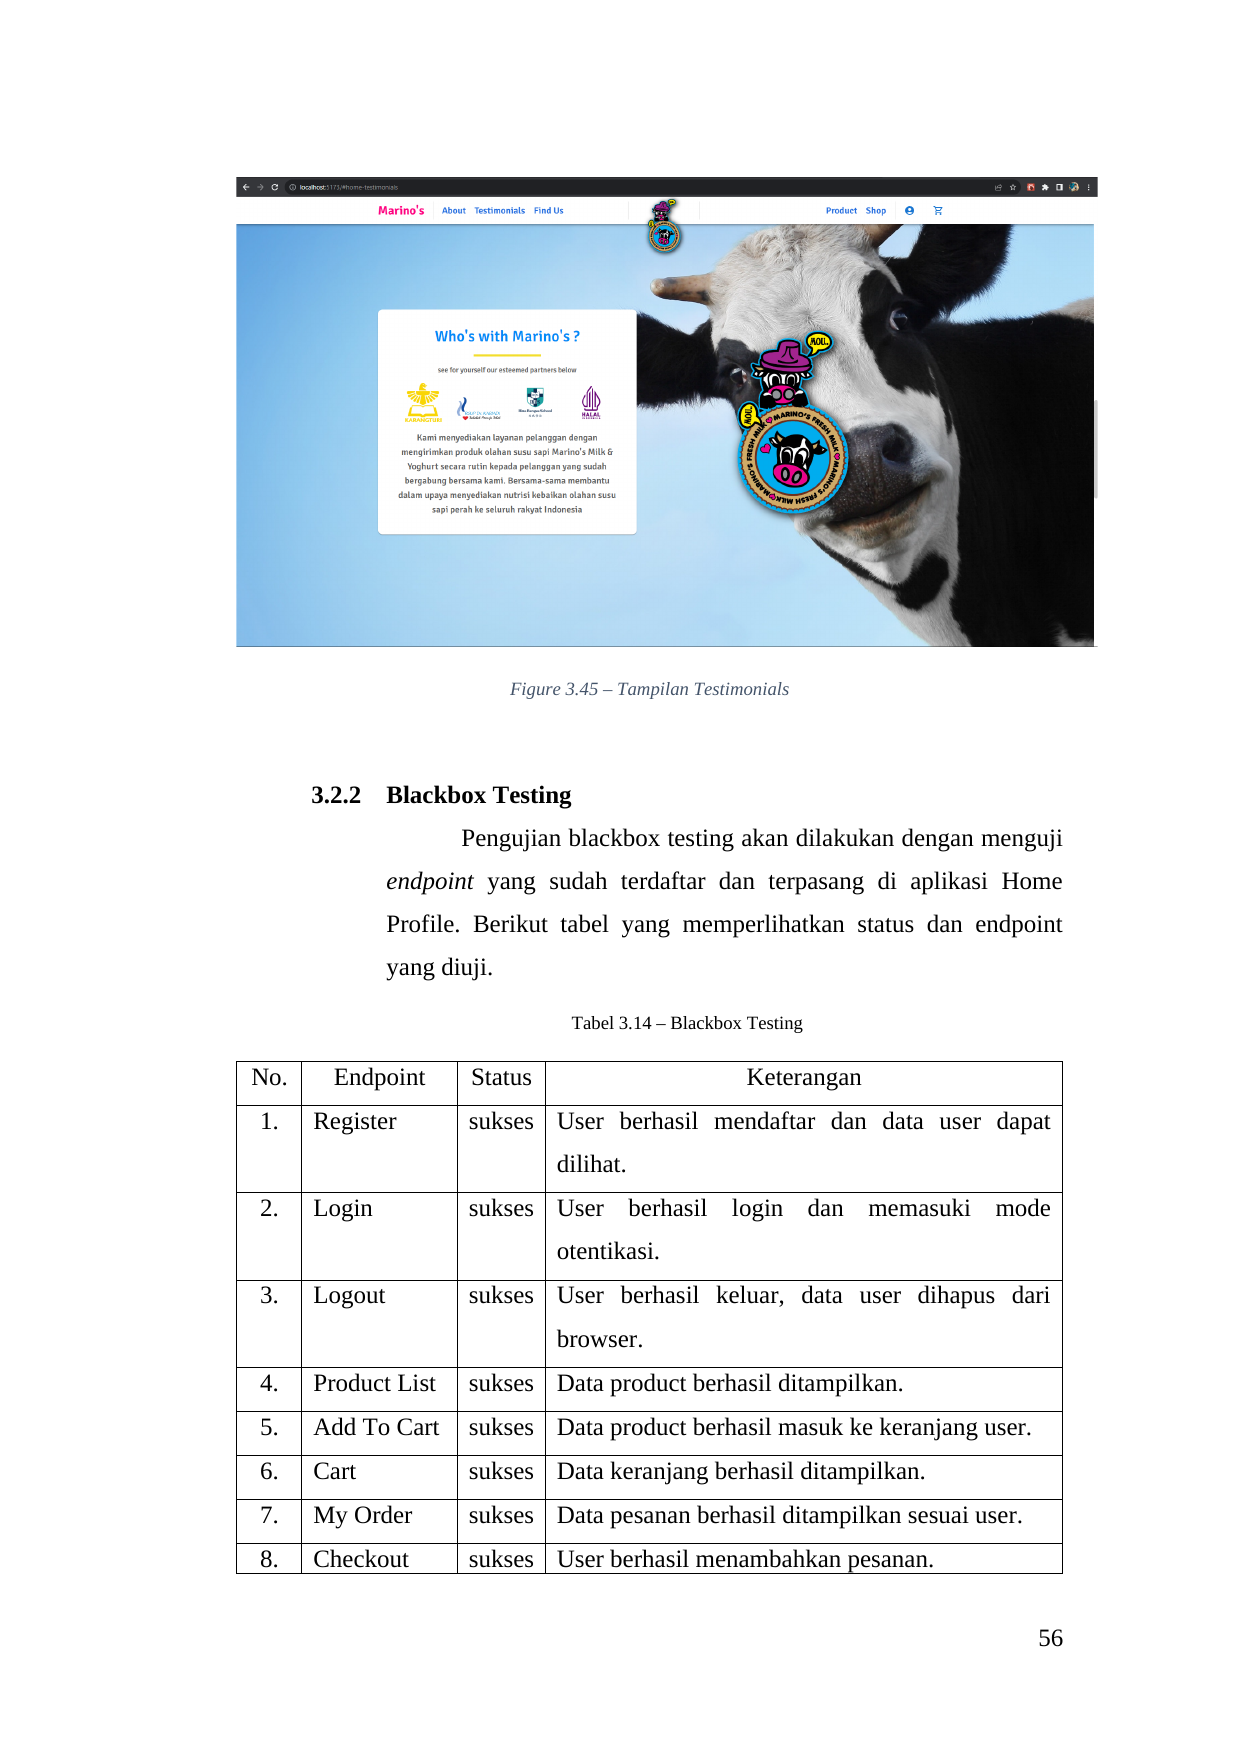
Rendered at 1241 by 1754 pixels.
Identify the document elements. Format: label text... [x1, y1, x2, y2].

table_cell sukses [458, 1500, 545, 1543]
table_cell Data pesanan berhasil ditampilkan sesuai user. [546, 1500, 1062, 1543]
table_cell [546, 1544, 1062, 1573]
subtitle Blackbox Testing [311, 780, 1063, 808]
table_cell Logout [302, 1281, 457, 1367]
table_cell 5. [237, 1412, 301, 1455]
table_cell sukses [458, 1281, 545, 1367]
table_header Endpoint [302, 1062, 457, 1105]
table_cell 3. [237, 1281, 301, 1367]
text Pengujian blackbox testing akan dilakukan dengan menguji endpoint yang sudah terdaftar dan terpasang di aplikasi Home Profile. Berikut tabel yang memperlihatkan status dan endpoint yang diuji. [386, 823, 1063, 981]
table_cell Add To Cart [302, 1412, 457, 1455]
table_cell 1. [237, 1106, 301, 1192]
table_cell User berhasil mendaftar dan data user dapat dilihat. [546, 1106, 1062, 1192]
table_cell sukses [458, 1456, 545, 1499]
table_cell User berhasil keluar, data user dihapus dari browser. [546, 1281, 1062, 1367]
text Figure 3.45 – Tampilan Testimonials [236, 678, 1063, 699]
table_header No. [237, 1062, 301, 1105]
table_cell 2. [237, 1193, 301, 1279]
table_cell sukses [458, 1412, 545, 1455]
table_cell Data product berhasil ditampilkan. [546, 1368, 1062, 1411]
table_header Keterangan [546, 1062, 1062, 1105]
text Tabel 3.14 – Blackbox Testing [236, 1012, 1063, 1034]
table_cell sukses [458, 1193, 545, 1279]
table_cell 6. [237, 1456, 301, 1499]
table_header Status [458, 1062, 545, 1105]
table_cell Data product berhasil masuk ke keranjang user. [546, 1412, 1062, 1455]
table_cell User berhasil login dan memasuki mode otentikasi. [546, 1193, 1062, 1279]
table_cell Product List [302, 1368, 457, 1411]
table_cell 7. [237, 1500, 301, 1543]
table_cell Login [302, 1193, 457, 1279]
table_cell sukses [458, 1544, 545, 1573]
picture [236, 177, 1098, 647]
table_cell sukses [458, 1368, 545, 1411]
table_cell My Order [302, 1500, 457, 1543]
table_cell 8. [237, 1544, 301, 1573]
table_cell Register [302, 1106, 457, 1192]
table_cell 4. [237, 1368, 301, 1411]
table_cell Checkout [302, 1544, 457, 1573]
table_cell Cart [302, 1456, 457, 1499]
table_cell Data keranjang berhasil ditampilkan. [546, 1456, 1062, 1499]
table_cell sukses [458, 1106, 545, 1192]
